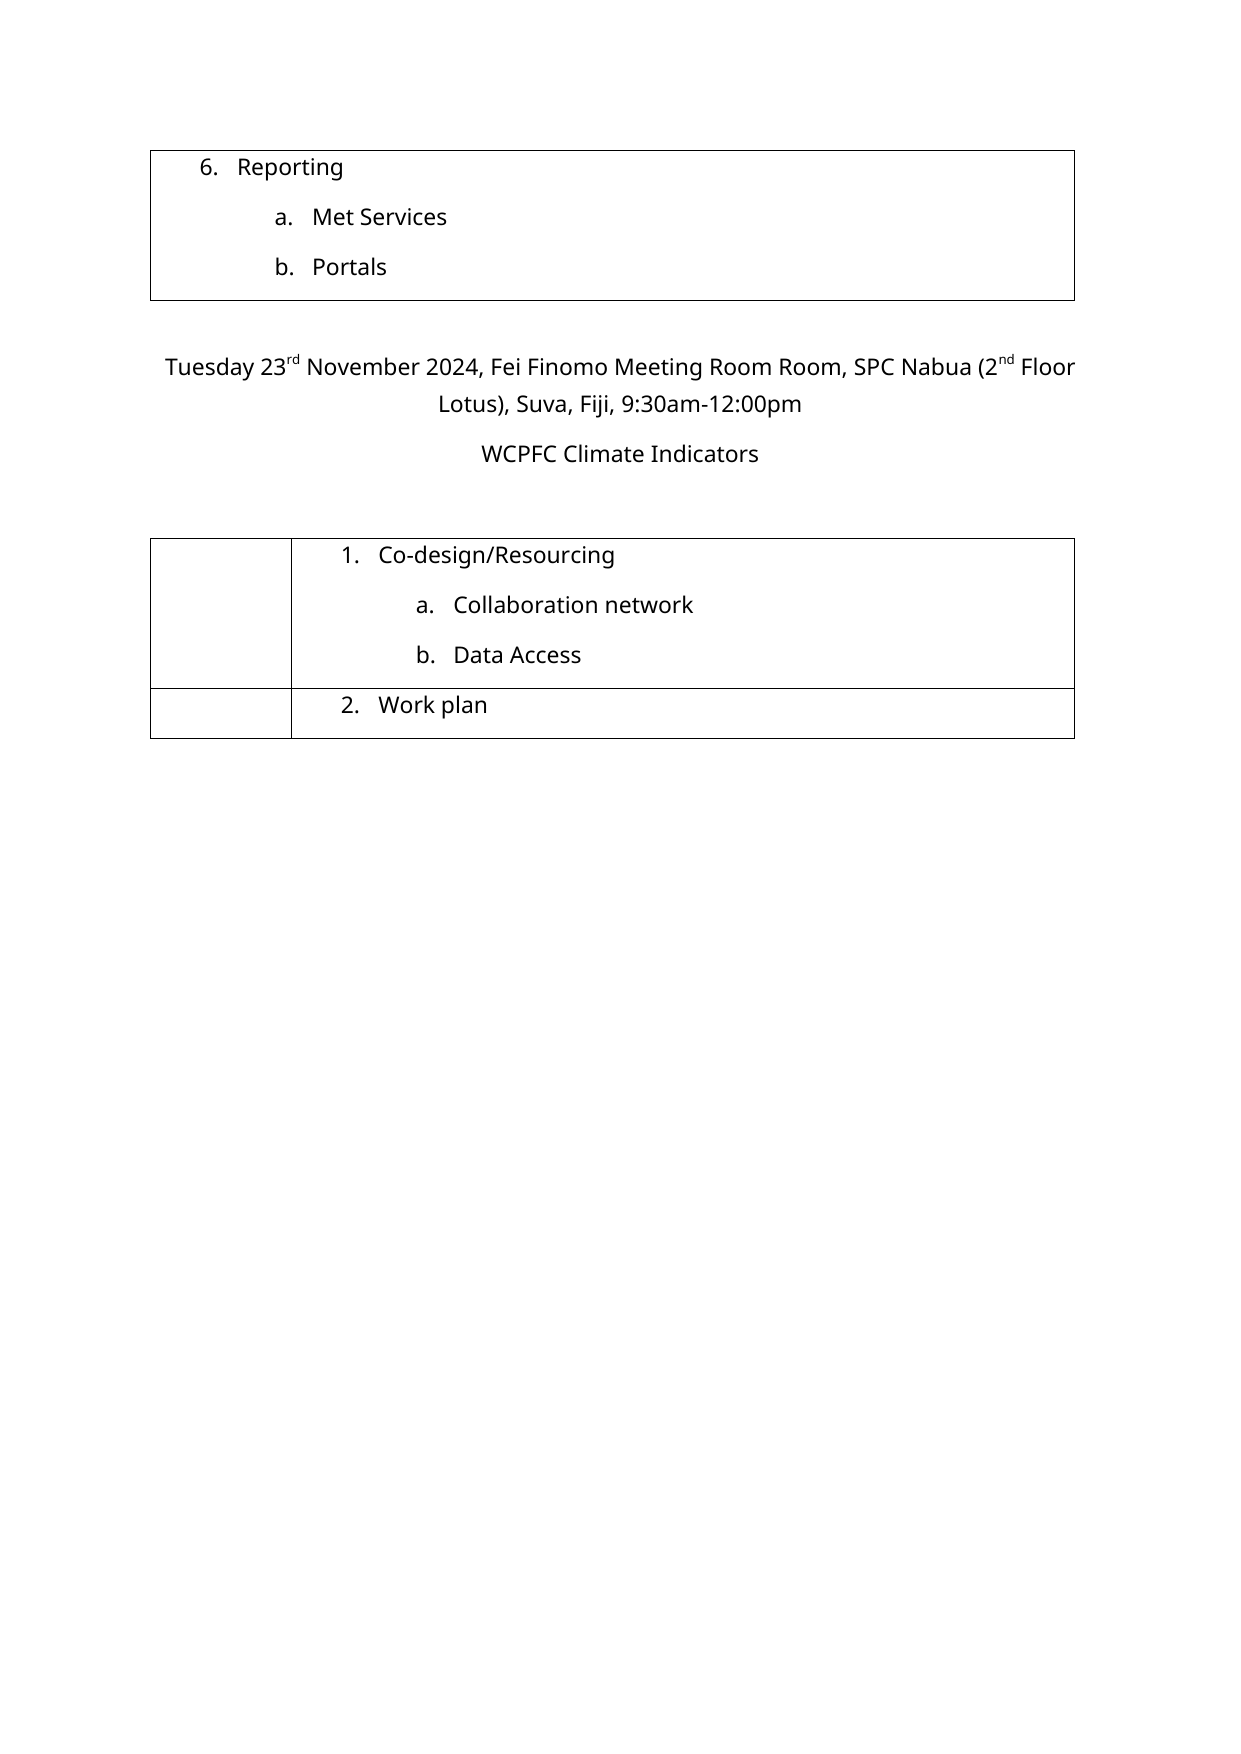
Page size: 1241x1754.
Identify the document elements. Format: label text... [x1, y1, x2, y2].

text WCPFC Climate Indicators [150, 438, 1090, 469]
table_header Co-design/Resourcing Collaboration network Data Access [292, 539, 1074, 688]
text Tuesday 23rd November 2024, Fei Finomo Meeting Room Room, SPC Nabua (2nd Floor Lotus), Suva, Fiji, 9:30am-12:00pm [150, 351, 1090, 419]
table_cell Work plan [292, 689, 1074, 738]
table_cell [151, 689, 291, 738]
table_header [151, 539, 291, 688]
table_cell Reporting Met Services Portals [151, 151, 1074, 299]
